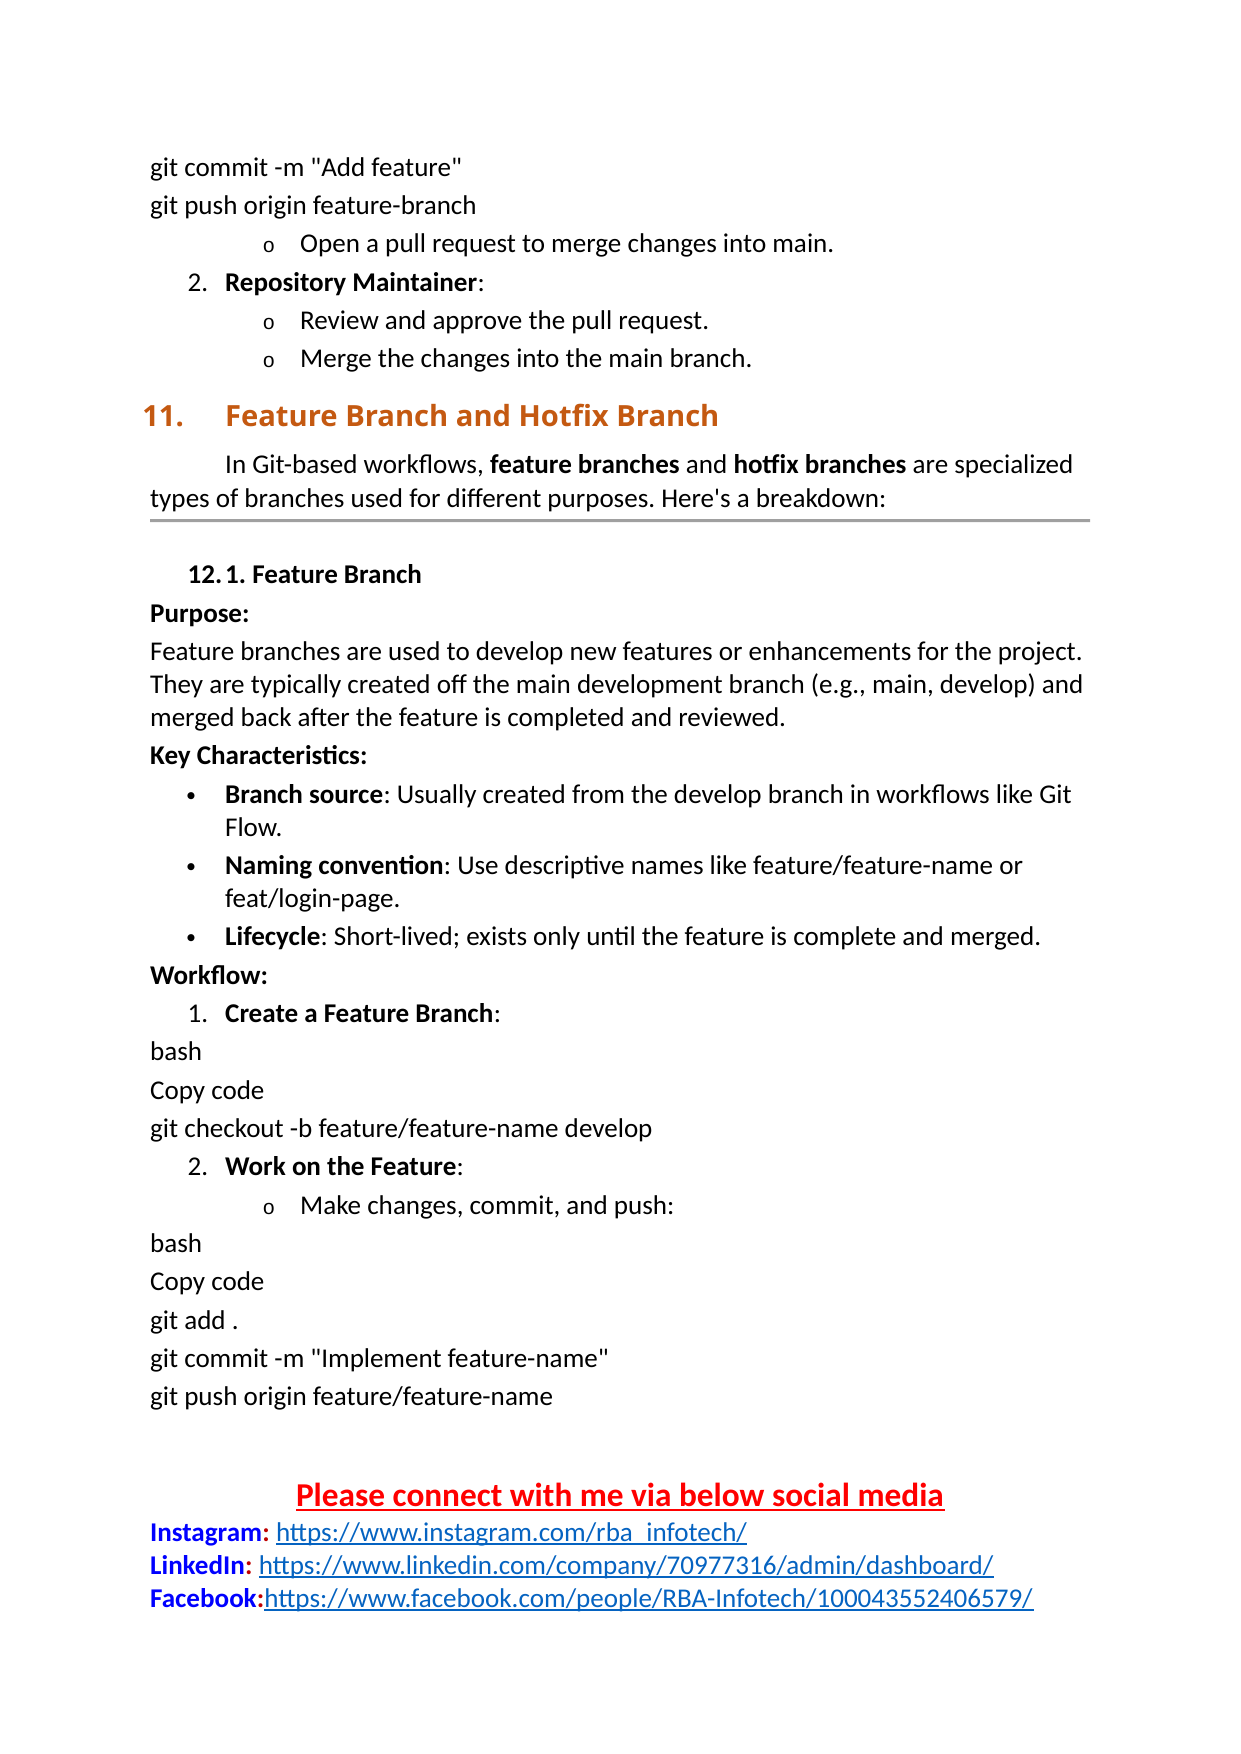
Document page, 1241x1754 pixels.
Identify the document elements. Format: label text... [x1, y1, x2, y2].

list Open a pull request to merge changes into main. [262, 227, 1090, 260]
text git commit -m "Implement feature-name" [150, 1341, 1090, 1374]
text git commit -m "Add feature" [150, 150, 1090, 183]
text Purpose: [150, 596, 1090, 629]
text Key Characteristics: [150, 738, 1090, 771]
text git checkout -b feature/feature-name develop [150, 1111, 1090, 1144]
text git add . [150, 1303, 1090, 1336]
text Workflow: [150, 958, 1090, 991]
text bash [150, 1034, 1090, 1067]
list Work on the Feature: [187, 1149, 1090, 1182]
list Make changes, commit, and push: [262, 1188, 1090, 1221]
text git push origin feature-branch [150, 188, 1090, 221]
text Copy code [150, 1264, 1090, 1297]
list Lifecycle: Short-lived; exists only until the feature is complete and merged. [187, 919, 1090, 952]
list Branch source: Usually created from the develop branch in workflows like Git Flow. [187, 777, 1090, 843]
list Naming convention: Use descriptive names like feature/feature-name or feat/login-page. [187, 848, 1090, 914]
list 1. Feature Branch [187, 557, 1090, 590]
text git push origin feature/feature-name [150, 1379, 1090, 1412]
text In Git-based workflows, feature branches and hotfix branches are specialized types of branches used for different purposes. Here's a breakdown: [150, 448, 1090, 514]
list Create a Feature Branch: [187, 996, 1090, 1029]
list Merge the changes into the main branch. [262, 342, 1090, 375]
text Feature branches are used to develop new features or enhancements for the project. They are typically created off the main development branch (e.g., main, develop) and merged back after the feature is completed and reviewed. [150, 634, 1090, 733]
subtitle Feature Branch and Hotfix Branch [142, 396, 1090, 435]
list Review and approve the pull request. [262, 303, 1090, 336]
text Copy code [150, 1073, 1090, 1106]
list Repository Maintainer: [187, 265, 1090, 298]
text bash [150, 1226, 1090, 1259]
